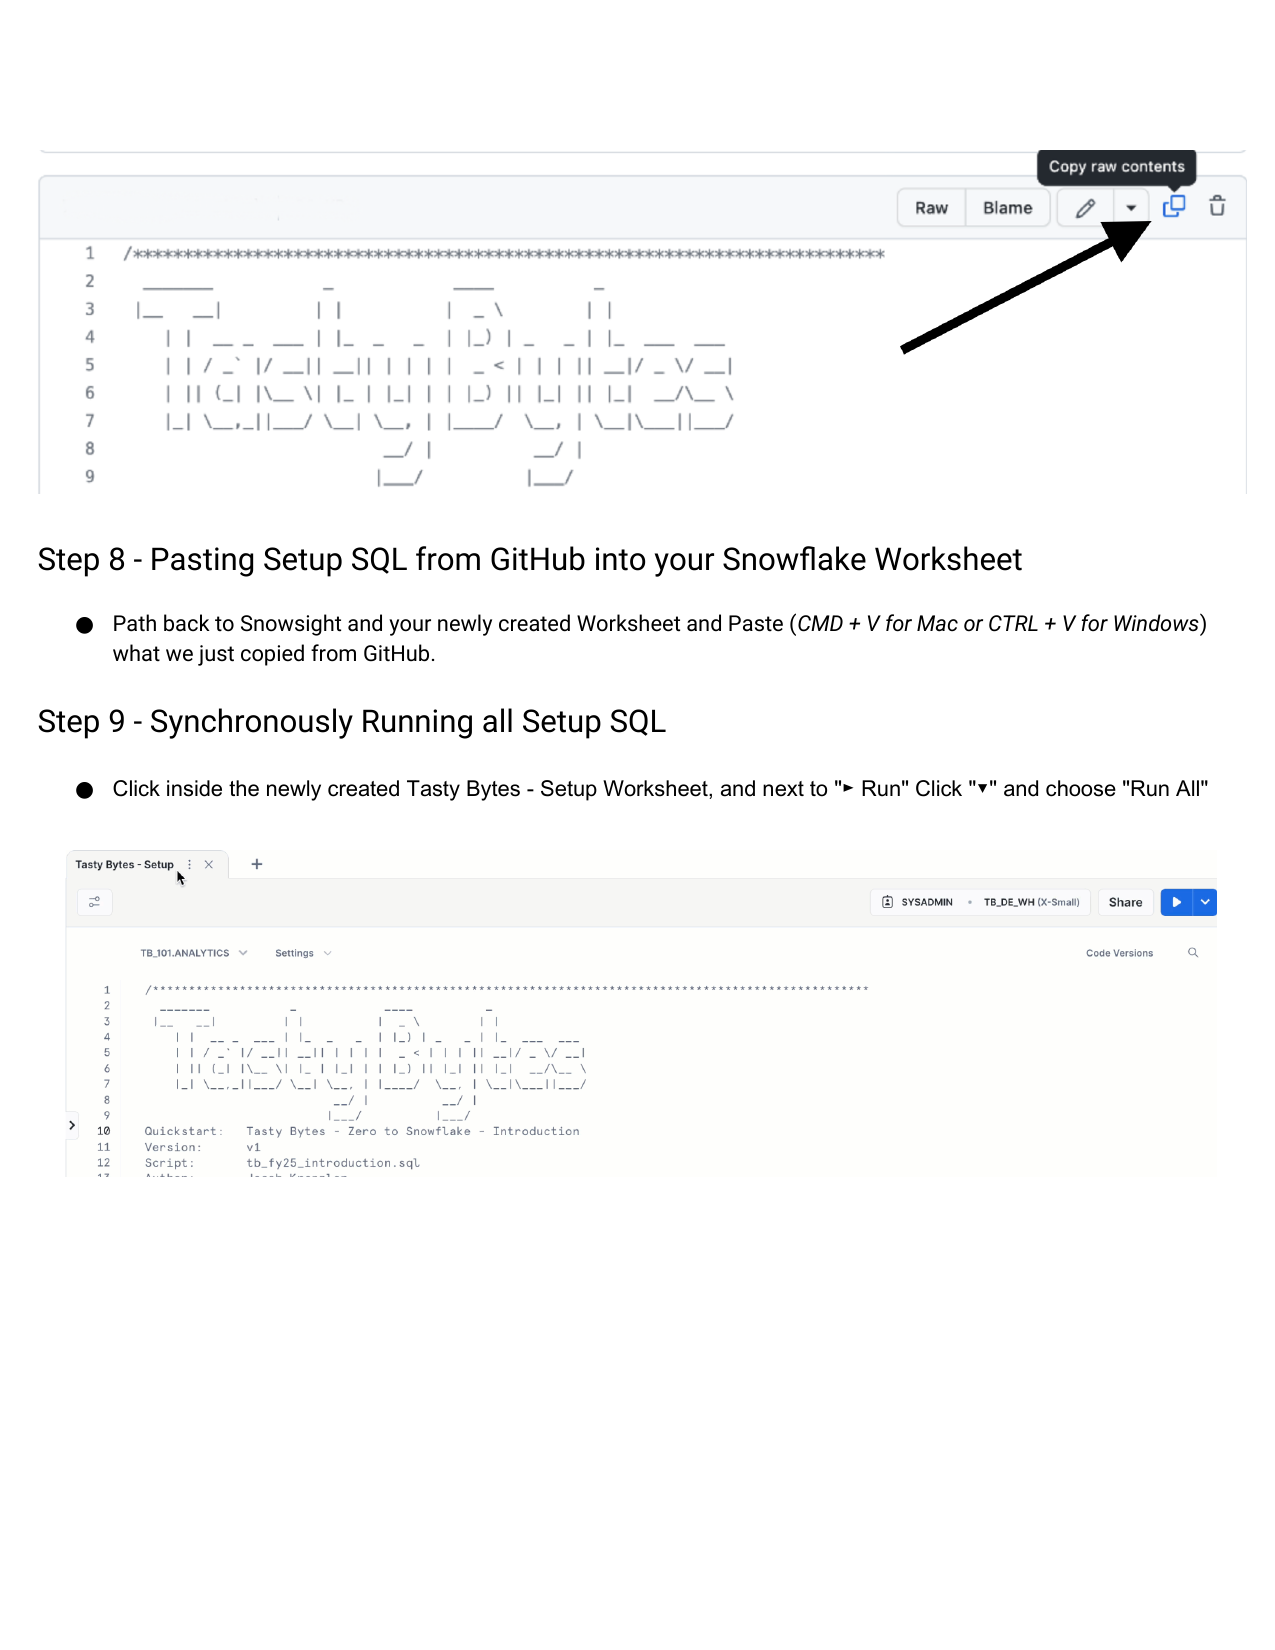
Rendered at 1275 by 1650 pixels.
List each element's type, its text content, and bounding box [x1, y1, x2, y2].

list Click inside the newly created Tasty Bytes - Setup Worksheet, and next to "► Run" Click "▼" and choose "Run All" [75, 773, 1247, 803]
list Path back to Snowsight and your newly created Worksheet and Paste (CMD + V for Mac or CTRL + V for Windows) what we just copied from GitHub. [75, 611, 1247, 666]
subtitle Step 9 - Synchronously Running all Setup SQL [37, 703, 1247, 740]
picture [65, 850, 1217, 1177]
picture [37, 150, 1247, 494]
subtitle Step 8 - Pasting Setup SQL from GitHub into your Snowflake Worksheet [37, 541, 1247, 578]
